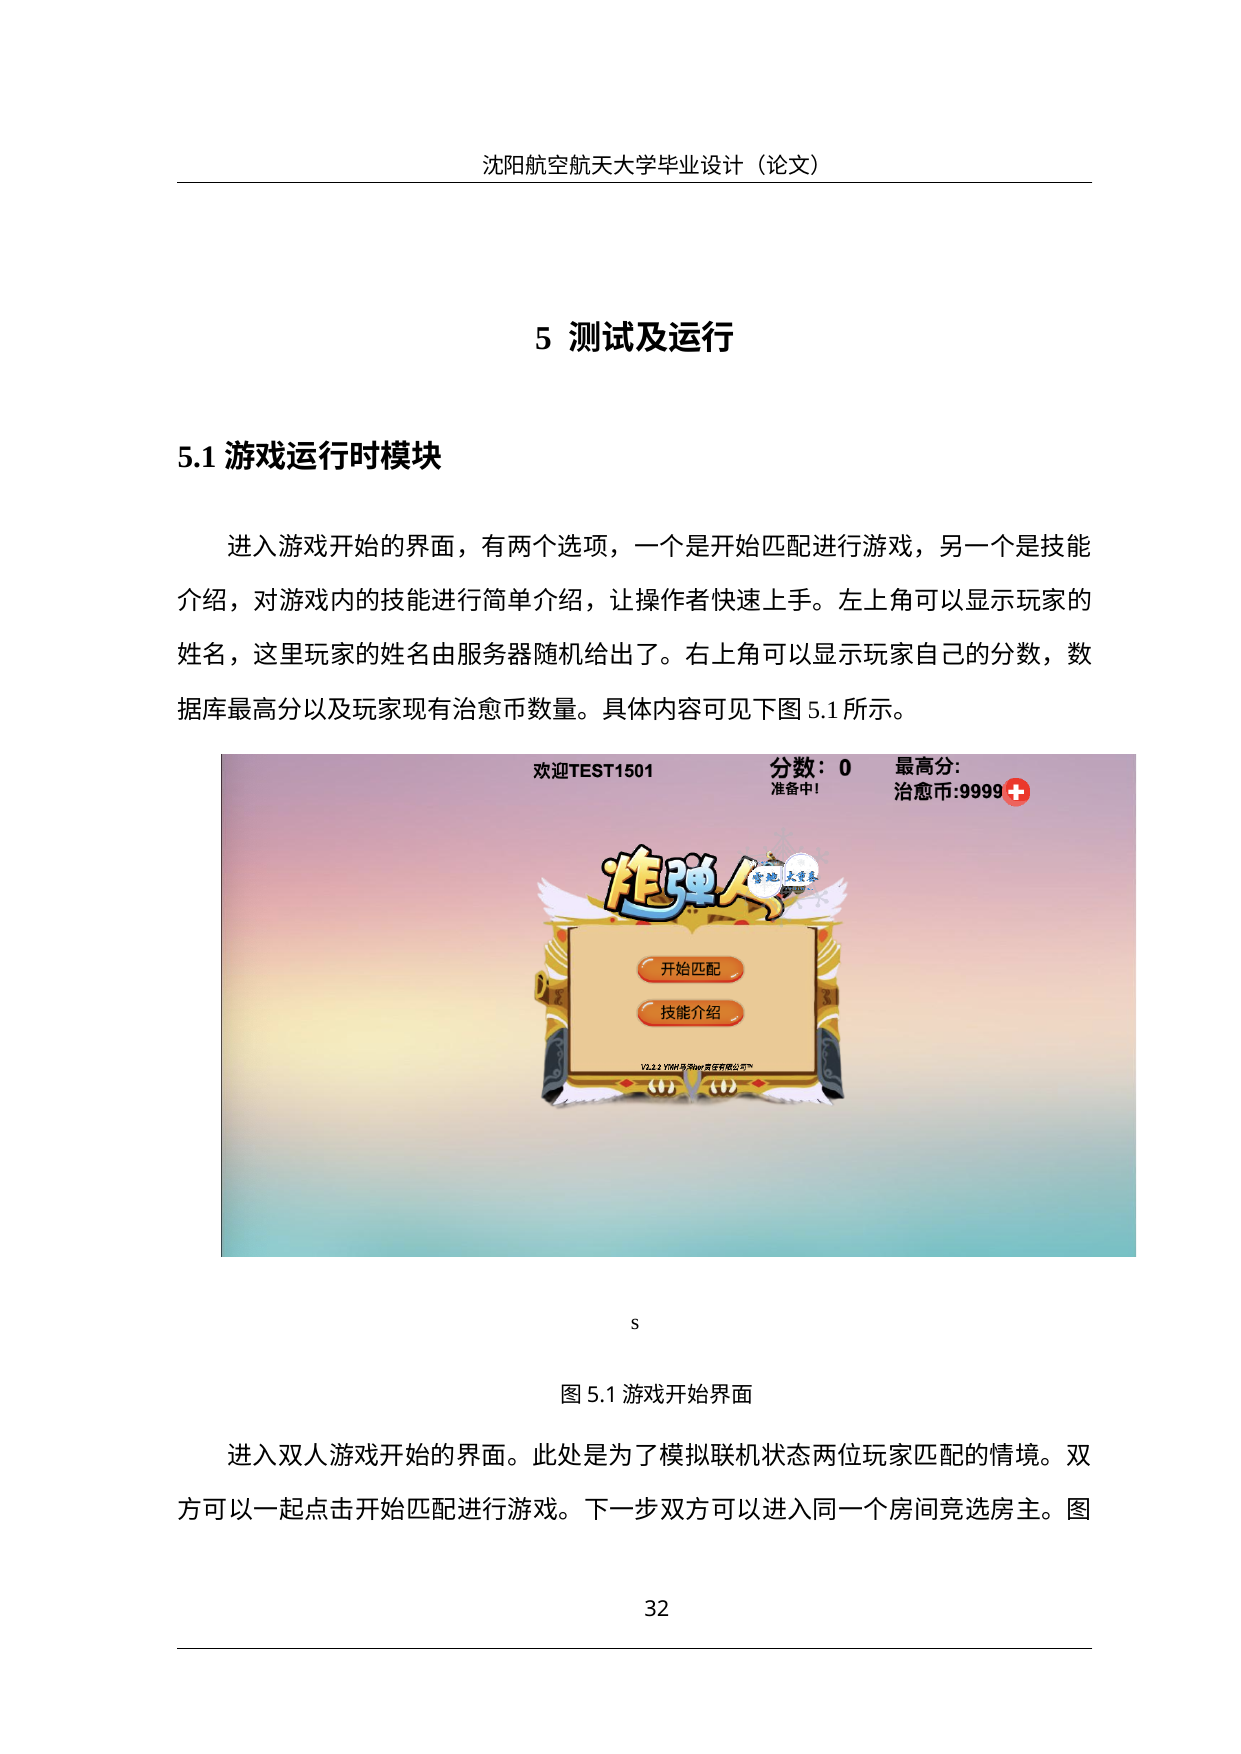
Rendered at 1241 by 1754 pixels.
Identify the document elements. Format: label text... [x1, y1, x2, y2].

text 游戏运行时模块 [177, 410, 1092, 497]
text 图5.1游戏开始界面 [177, 1377, 1092, 1409]
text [177, 1435, 1092, 1526]
text 测试及运行 [177, 311, 1092, 359]
picture [221, 754, 1137, 1257]
text 进入游戏开始的界面，有两个选项，一个是开始匹配进行游戏，另一个是技能介绍，对游戏内的技能进行简单介绍，让操作者快速上手。左上角可以显示玩家的姓名，这里玩家的姓名由服务器随机给出了。右上角可以显示玩家自己的分数，数据库最高分以及玩家现有治愈币数量。具体内容可见下图5.1所示。 [177, 526, 1092, 725]
